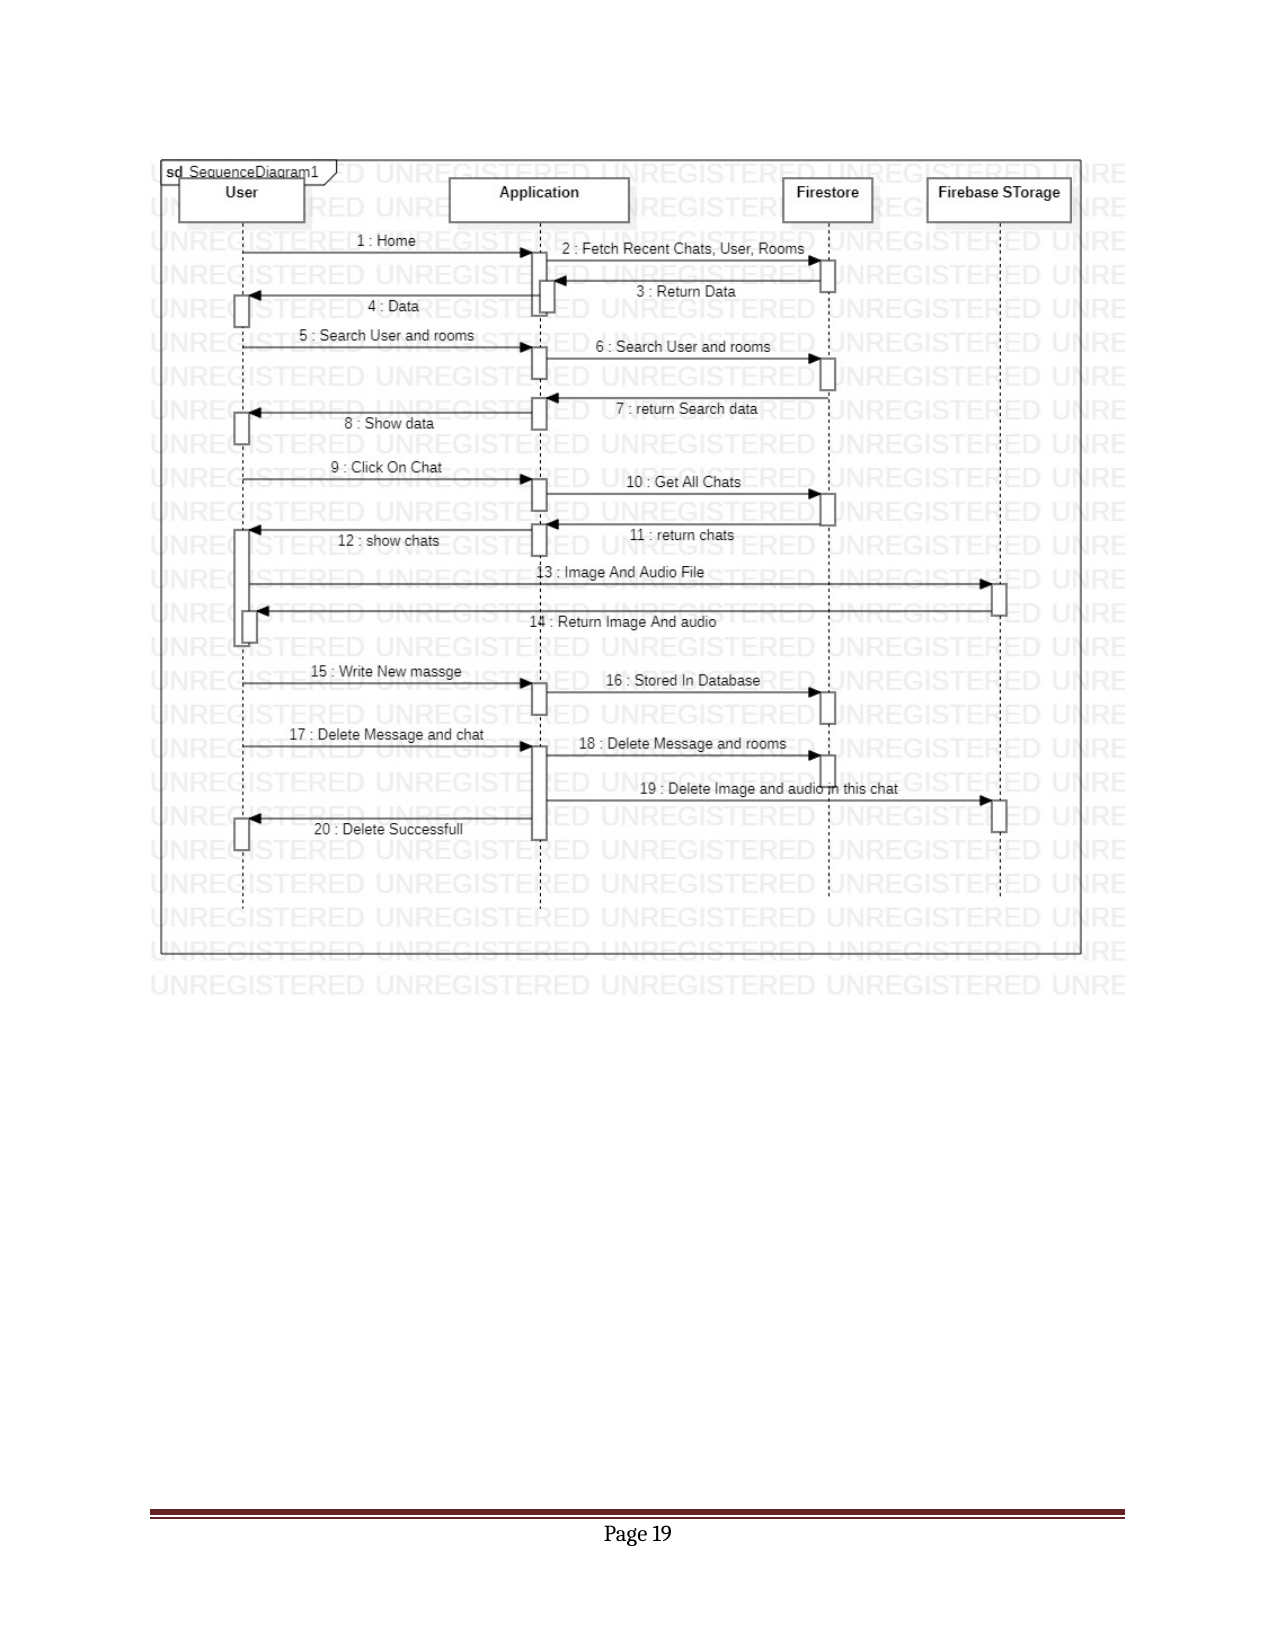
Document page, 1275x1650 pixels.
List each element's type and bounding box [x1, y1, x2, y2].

picture [150, 150, 1125, 999]
